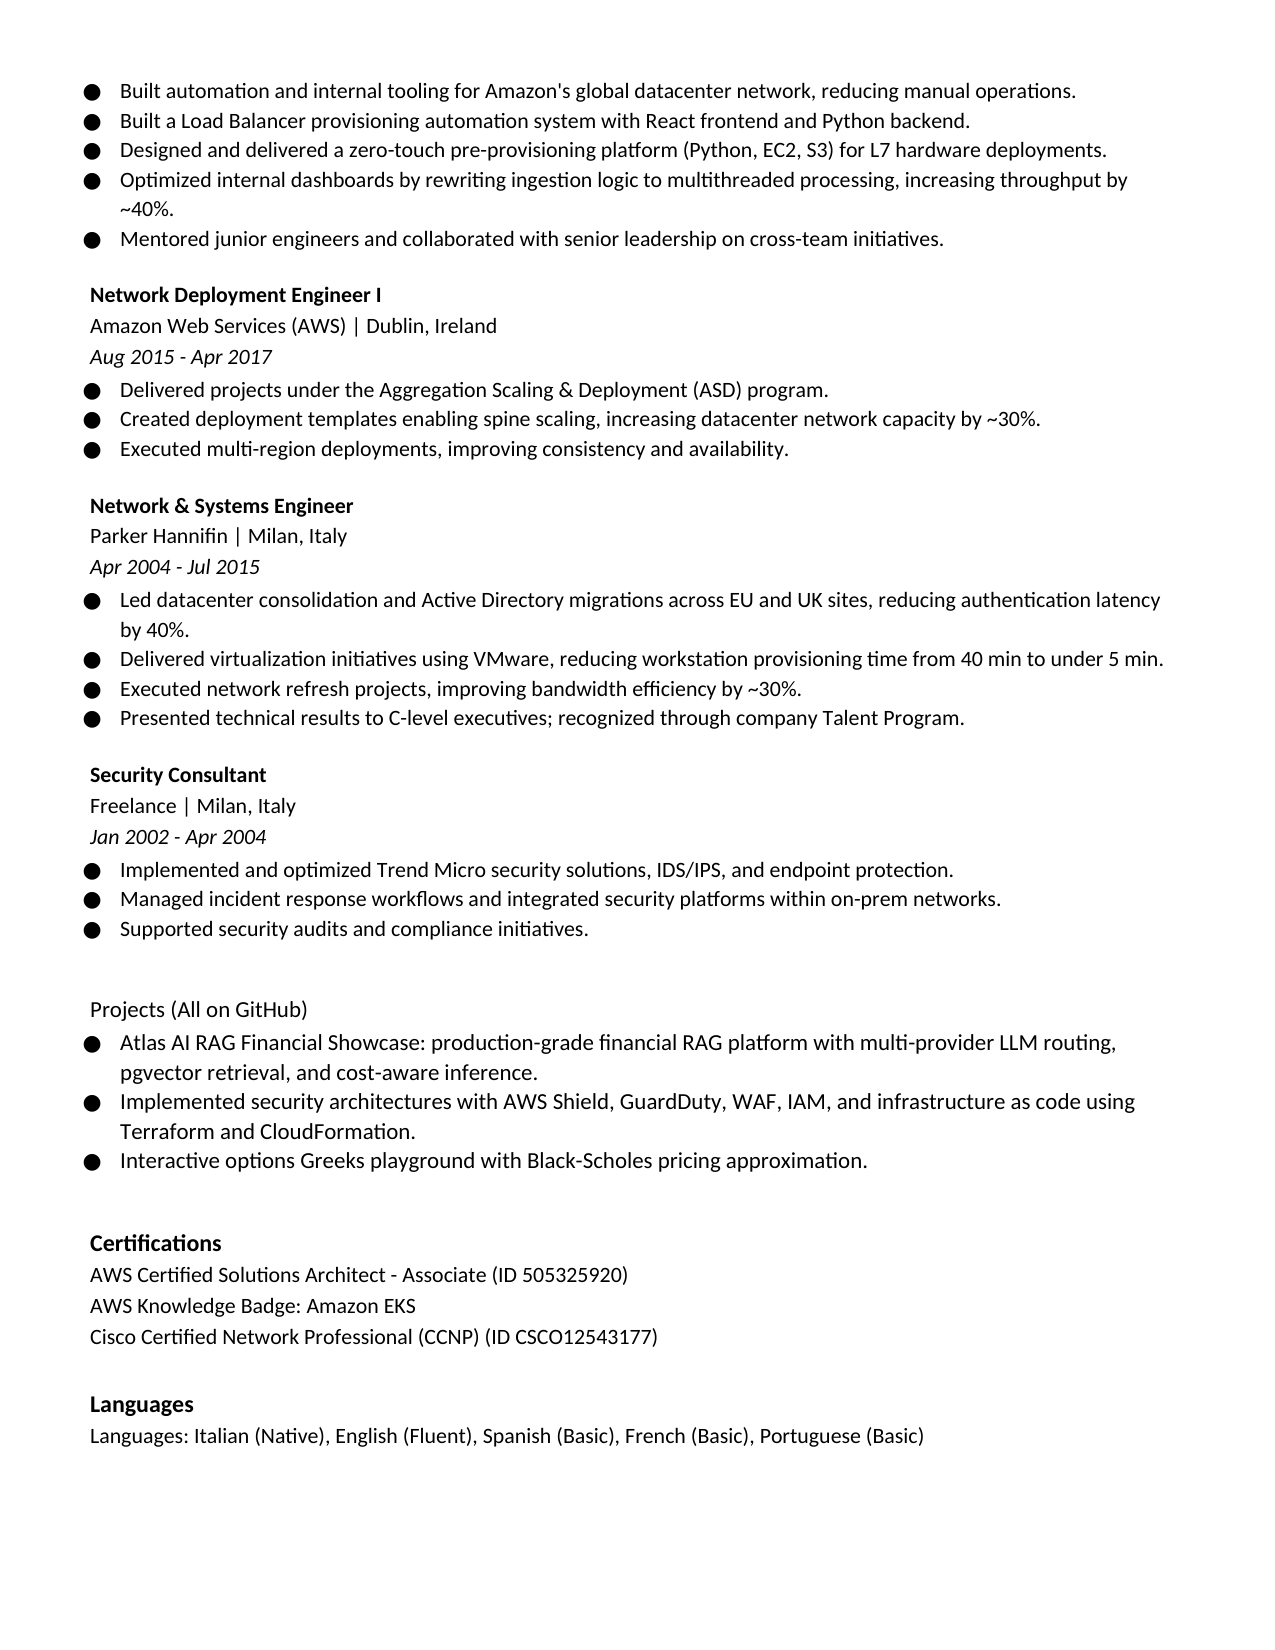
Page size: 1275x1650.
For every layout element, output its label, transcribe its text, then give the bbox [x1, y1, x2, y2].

list Implemented and optimized Trend Micro security solutions, IDS/IPS, and endpoint protection. [82, 854, 1185, 883]
text Security Consultant [90, 761, 1185, 788]
text Amazon Web Services (AWS) | Dublin, Ireland [90, 312, 1185, 339]
list Built a Load Balancer provisioning automation system with React frontend and Python backend. [82, 104, 1185, 134]
list Presented technical results to C-level executives; recognized through company Talent Program. [82, 702, 1185, 732]
list Mentored junior engineers and collaborated with senior leadership on cross-team initiatives. [82, 222, 1185, 252]
text Cisco Certified Network Professional (CCNP) (ID CSCO12543177) [90, 1323, 1185, 1349]
text Apr 2004 - Jul 2015 [90, 553, 1185, 580]
list Implemented security architectures with AWS Shield, GuardDuty, WAF, IAM, and infrastructure as code using Terraform and CloudFormation. [82, 1086, 1185, 1145]
list Delivered projects under the Aggregation Scaling & Deployment (ASD) program. [82, 374, 1185, 403]
text AWS Knowledge Badge: Amazon EKS [90, 1292, 1185, 1319]
text Freelance | Milan, Italy [90, 792, 1185, 819]
list Built automation and internal tooling for Amazon's global datacenter network, reducing manual operations. [82, 75, 1185, 104]
text Parker Hannifin | Milan, Italy [90, 523, 1185, 549]
list Optimized internal dashboards by rewriting ingestion logic to multithreaded processing, increasing throughput by ~40%. [82, 163, 1185, 222]
text Network Deployment Engineer I [90, 281, 1185, 308]
text Languages: Italian (Native), English (Fluent), Spanish (Basic), French (Basic), Portuguese (Basic) [90, 1422, 1185, 1449]
text Aug 2015 - Apr 2017 [90, 343, 1185, 370]
list Interactive options Greeks playground with Black-Scholes pricing approximation. [82, 1145, 1185, 1175]
list Designed and delivered a zero-touch pre-provisioning platform (Python, EC2, S3) for L7 hardware deployments. [82, 134, 1185, 163]
text AWS Certified Solutions Architect - Associate (ID 505325920) [90, 1261, 1185, 1288]
text Certifications [90, 1228, 1185, 1257]
list Executed network refresh projects, improving bandwidth efficiency by ~30%. [82, 673, 1185, 702]
list Executed multi-region deployments, improving consistency and availability. [82, 433, 1185, 462]
list Atlas AI RAG Financial Showcase: production-grade financial RAG platform with multi-provider LLM routing, pgvector retrieval, and cost-aware inference. [82, 1027, 1185, 1086]
list Led datacenter consolidation and Active Directory migrations across EU and UK sites, reducing authentication latency by 40%. [82, 584, 1185, 643]
list Managed incident response workflows and integrated security platforms within on-prem networks. [82, 883, 1185, 913]
text Jan 2002 - Apr 2004 [90, 823, 1185, 849]
text Projects (All on GitHub) [90, 995, 1185, 1023]
list Supported security audits and compliance initiatives. [82, 913, 1185, 942]
list Delivered virtualization initiatives using VMware, reducing workstation provisioning time from 40 min to under 5 min. [82, 643, 1185, 673]
list Created deployment templates enabling spine scaling, increasing datacenter network capacity by ~30%. [82, 403, 1185, 433]
text Languages [90, 1389, 1185, 1418]
text Network & Systems Engineer [90, 492, 1185, 518]
